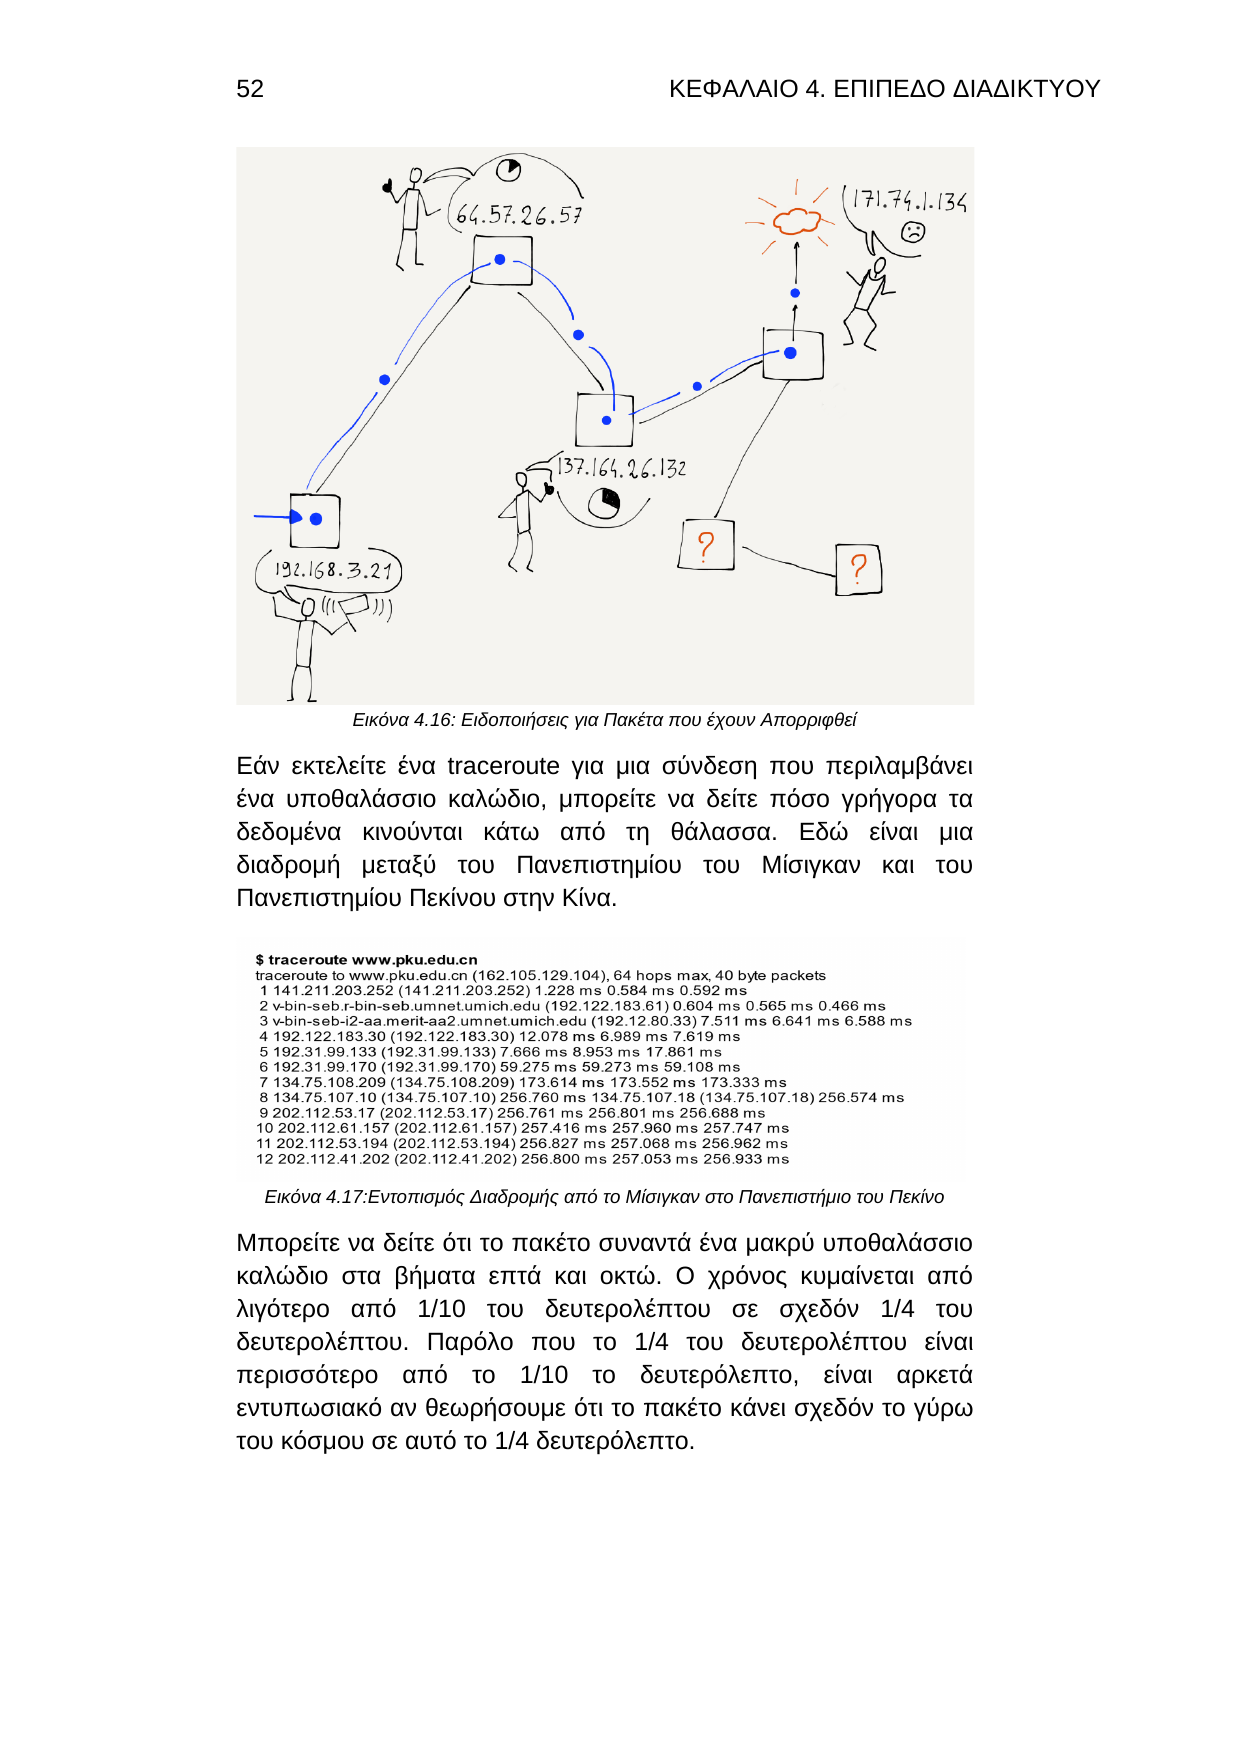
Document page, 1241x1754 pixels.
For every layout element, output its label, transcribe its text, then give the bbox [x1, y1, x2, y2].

picture [236, 937, 966, 1182]
picture [236, 147, 975, 705]
text Μπορείτε να δείτε ότι το πακέτο συναντά ένα μακρύ υποθαλάσσιο καλώδιο στα βήματα επτά και οκτώ. Ο χρόνος κυμαίνεται από λιγότερο από 1/10 του δευτερολέπτου σε σχεδόν 1/4 του δευτερολέπτου. Παρόλο που το 1/4 του δευτερολέπτου είναι περισσότερο από το 1/10 το δευτερόλεπτο, είναι αρκετά εντυπωσιακό αν θεωρήσουμε ότι το πακέτο κάνει σχεδόν το γύρω του κόσμου σε αυτό το 1/4 δευτερόλεπτο. [236, 1228, 974, 1455]
text Εάν εκτελείτε ένα traceroute για μια σύνδεση που περιλαμβάνει ένα υποθαλάσσιο καλώδιο, μπορείτε να δείτε πόσο γρήγορα τα δεδομένα κινούνται κάτω από τη θάλασσα. Εδώ είναι μια διαδρομή μεταξύ του Πανεπιστημίου του Μίσιγκαν και του Πανεπιστημίου Πεκίνου στην Κίνα. [236, 751, 974, 912]
